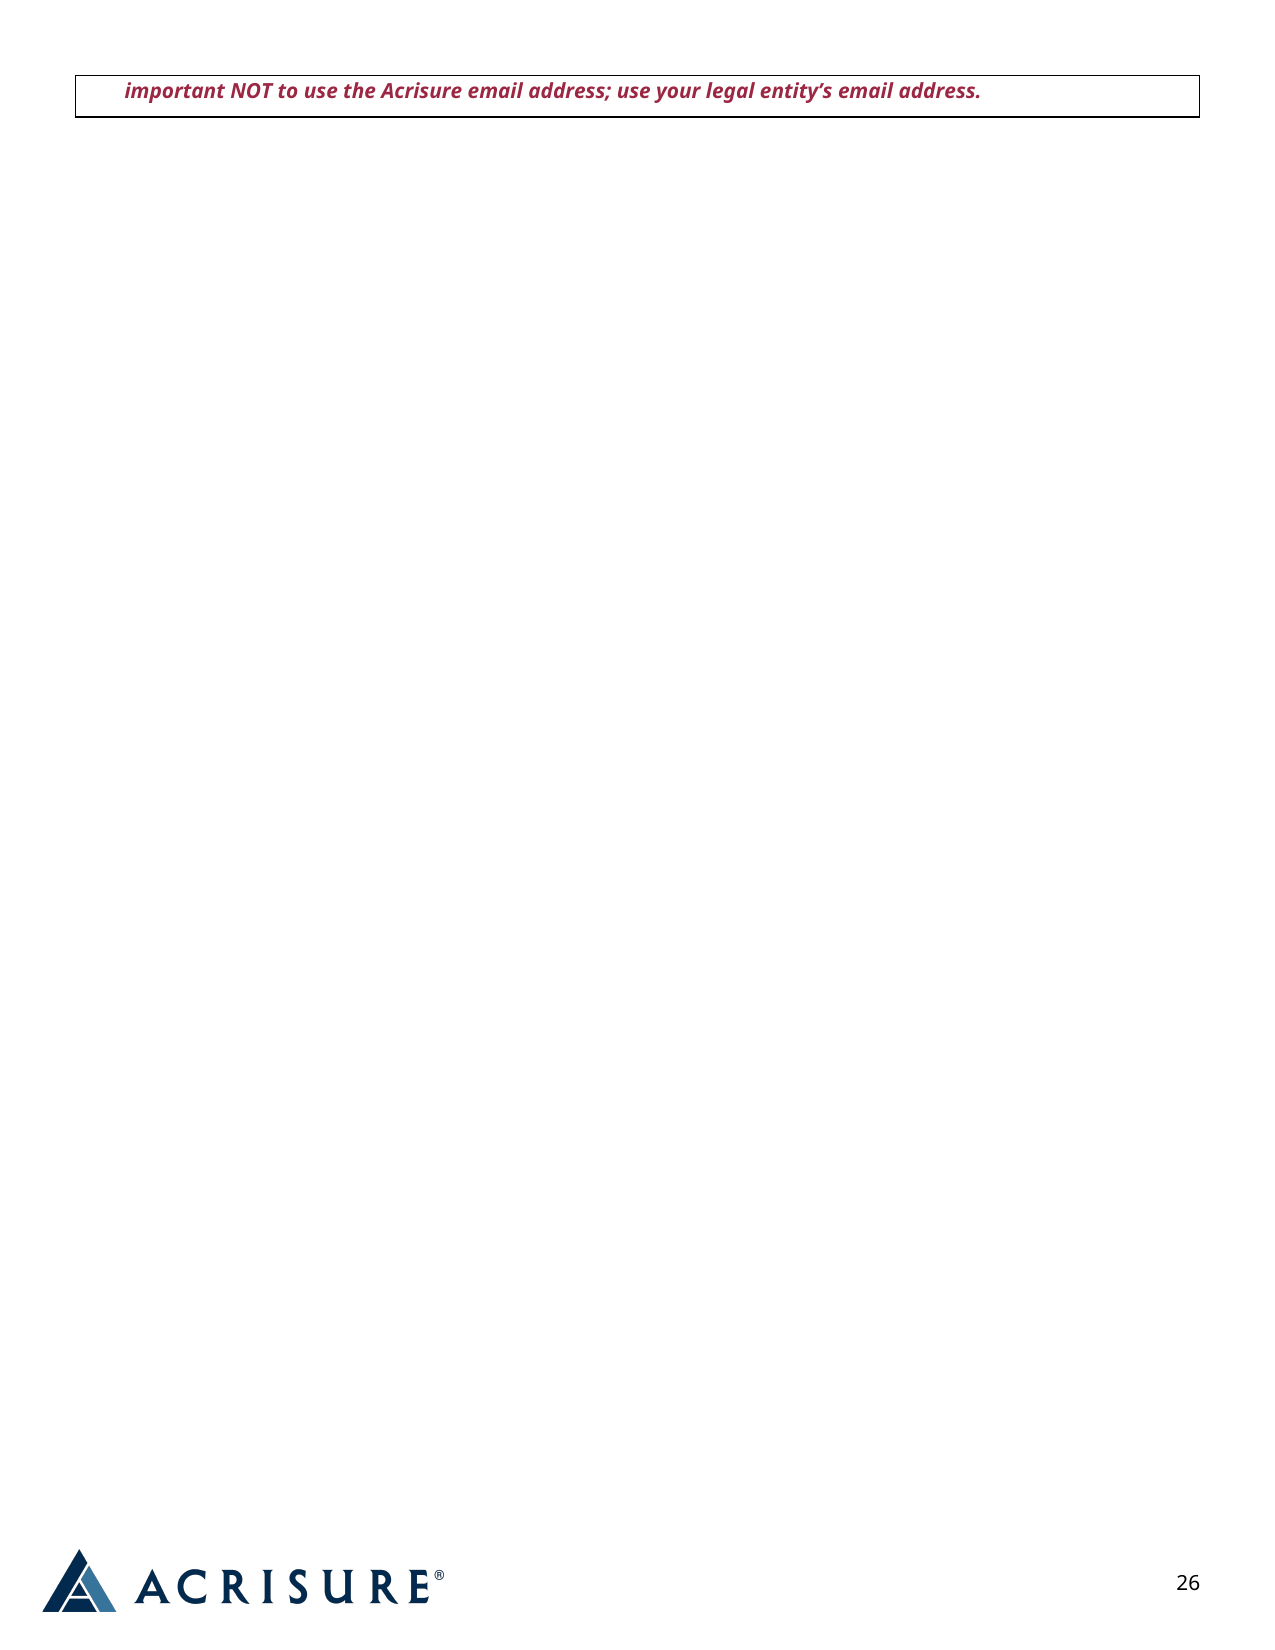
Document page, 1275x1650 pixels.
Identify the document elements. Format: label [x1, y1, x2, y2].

table_header [76, 76, 1199, 116]
picture [42, 1549, 444, 1612]
